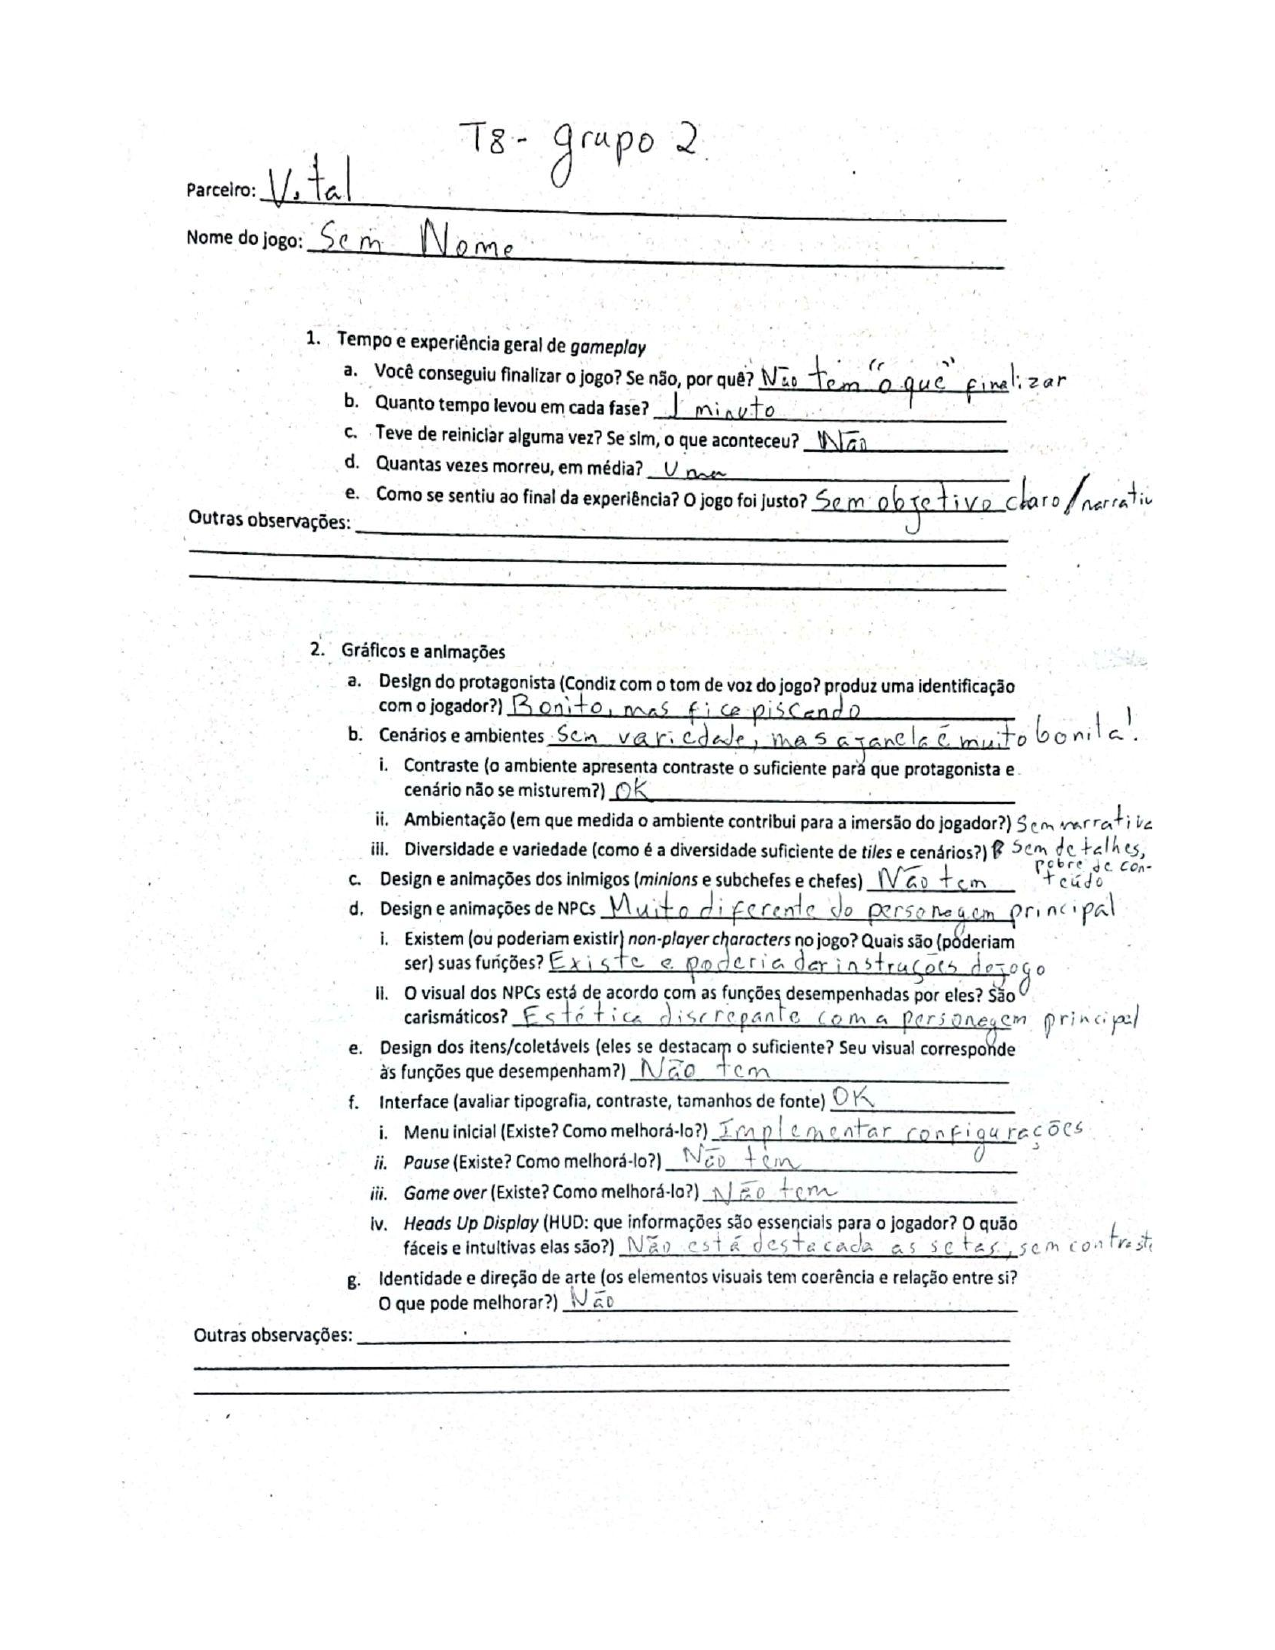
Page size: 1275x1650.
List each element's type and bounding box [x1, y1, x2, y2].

picture [118, 118, 1153, 1538]
